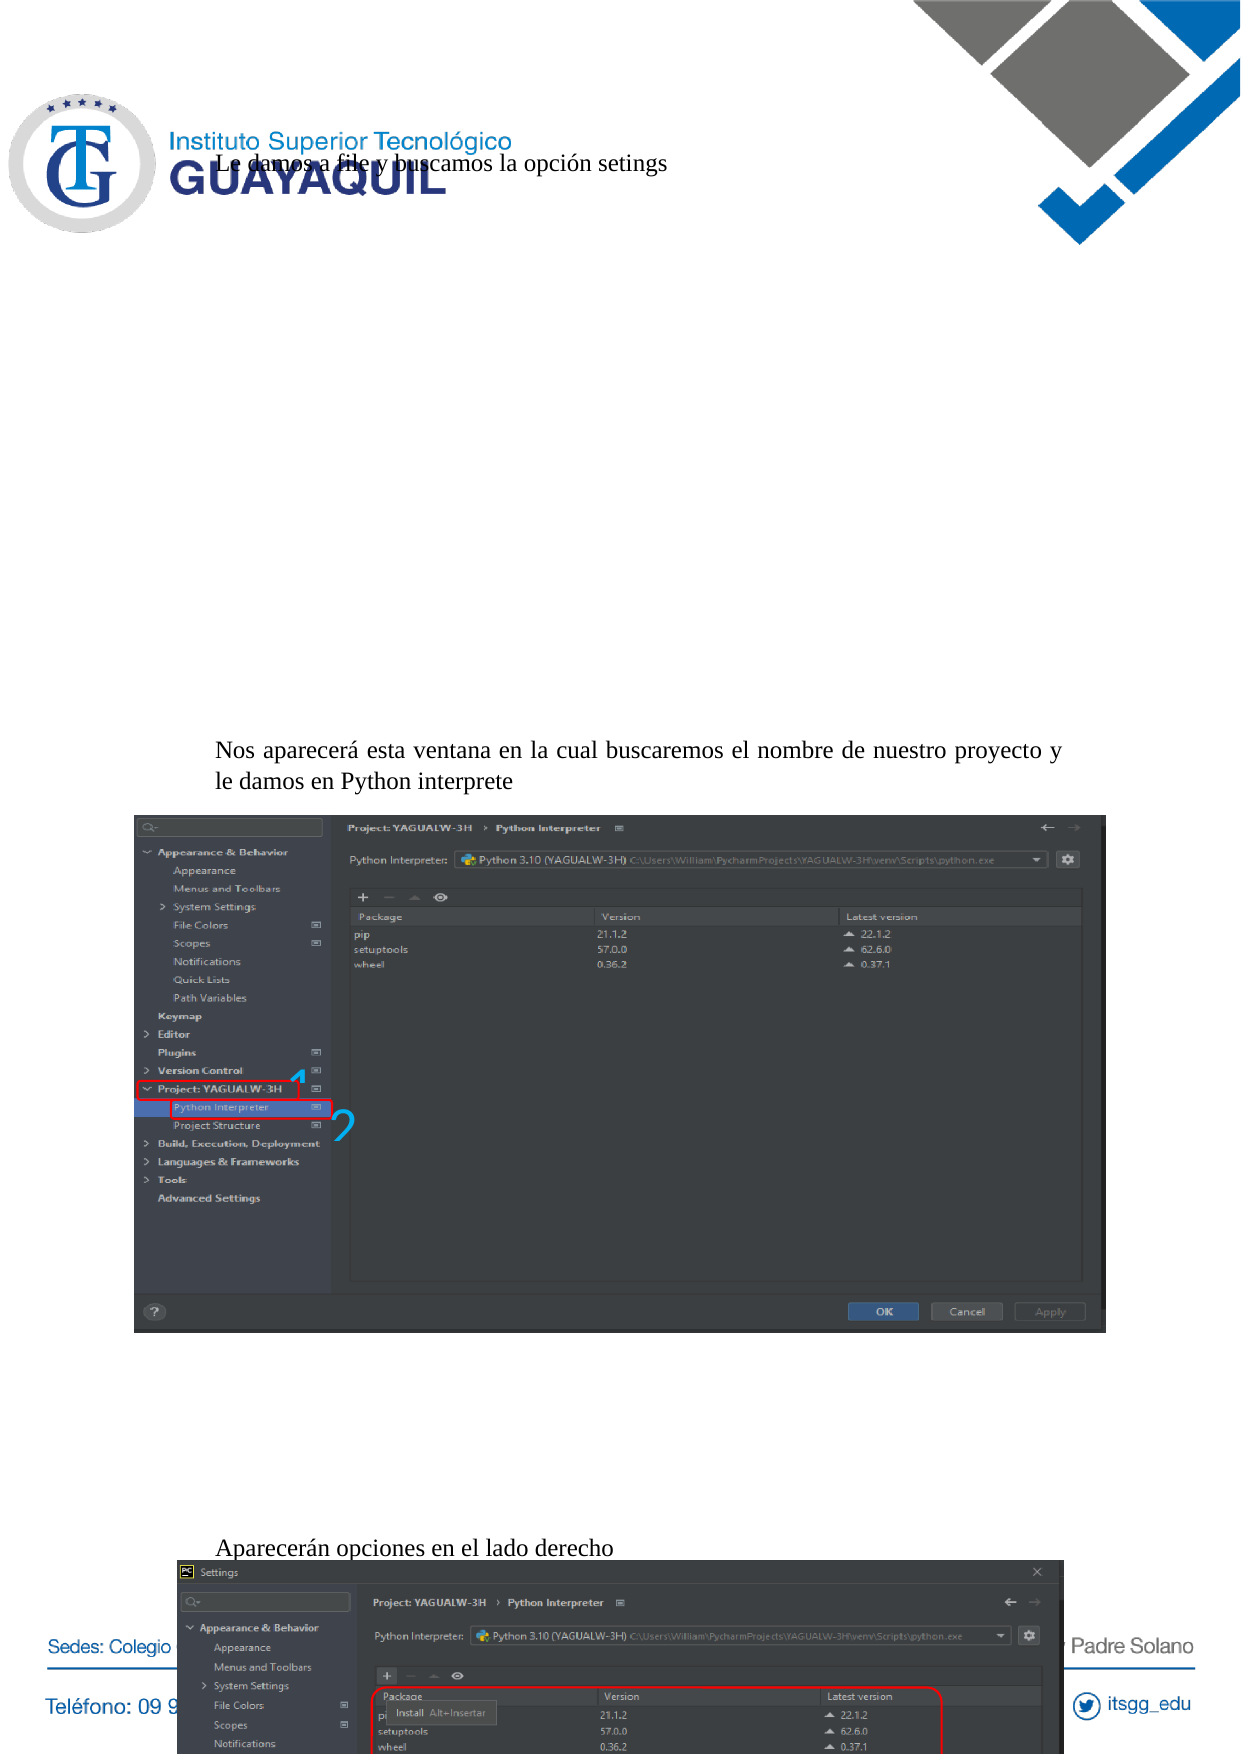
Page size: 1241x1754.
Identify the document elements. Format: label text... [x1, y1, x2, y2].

picture [373, 1689, 940, 1754]
picture [7, 0, 1241, 245]
text Nos aparecerá esta ventana en la cual buscaremos el nombre de nuestro proyecto y le damos en Python interprete [215, 735, 1063, 795]
picture [45, 1560, 1196, 1754]
text Aparecerán opciones en el lado derecho [215, 1533, 1063, 1560]
picture [134, 815, 1106, 1333]
text Le damos a file y buscamos la opción setings [215, 148, 1063, 176]
